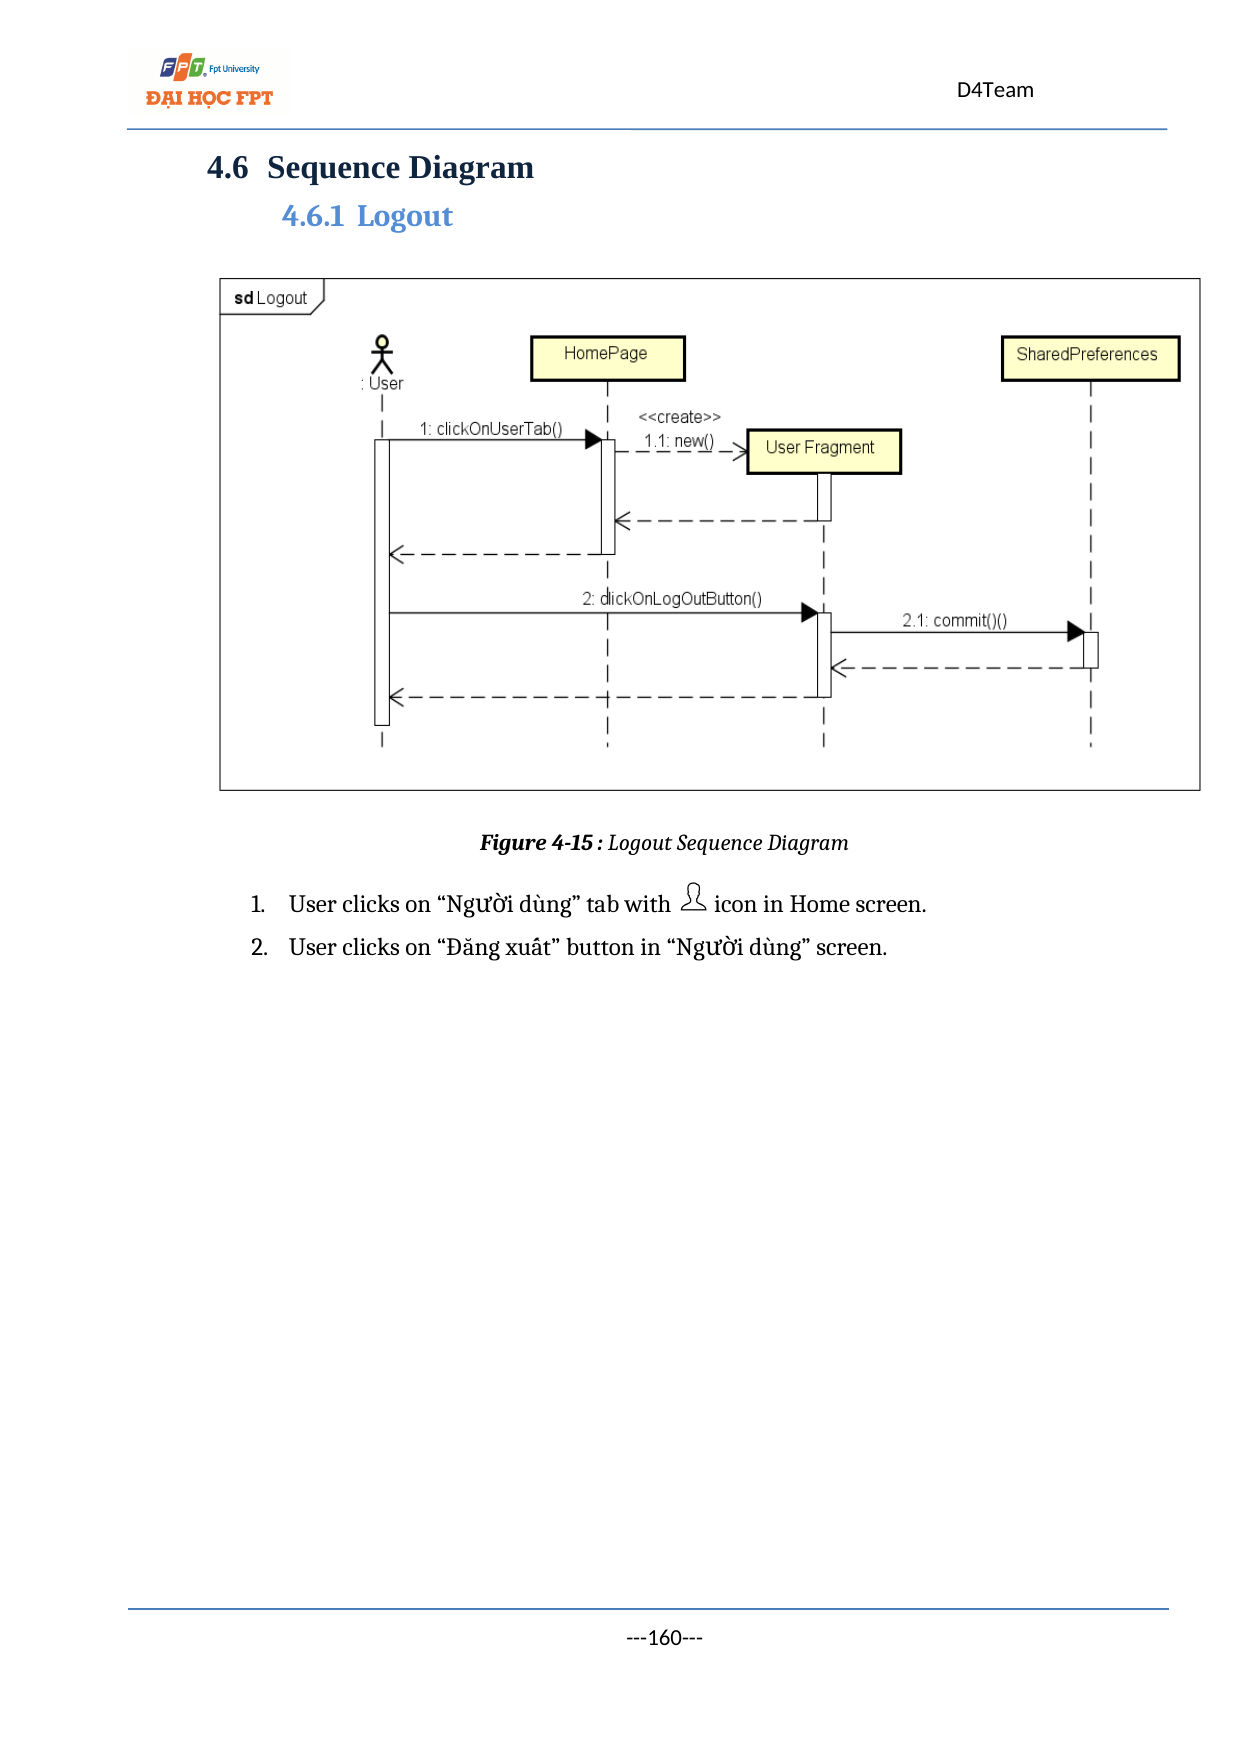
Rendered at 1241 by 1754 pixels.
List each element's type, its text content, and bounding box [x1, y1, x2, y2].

picture [677, 880, 709, 913]
subtitle Logout [282, 198, 1122, 234]
picture [129, 46, 290, 116]
list User clicks on “Đăng xuất” button in “Người dùng” screen. [251, 933, 1122, 962]
subtitle Sequence Diagram [207, 148, 1122, 186]
text Figure 4-15 : Logout Sequence Diagram [207, 830, 1122, 856]
picture [206, 264, 1213, 805]
list User clicks on “Người dùng” tab with icon in Home screen. [251, 881, 1122, 919]
